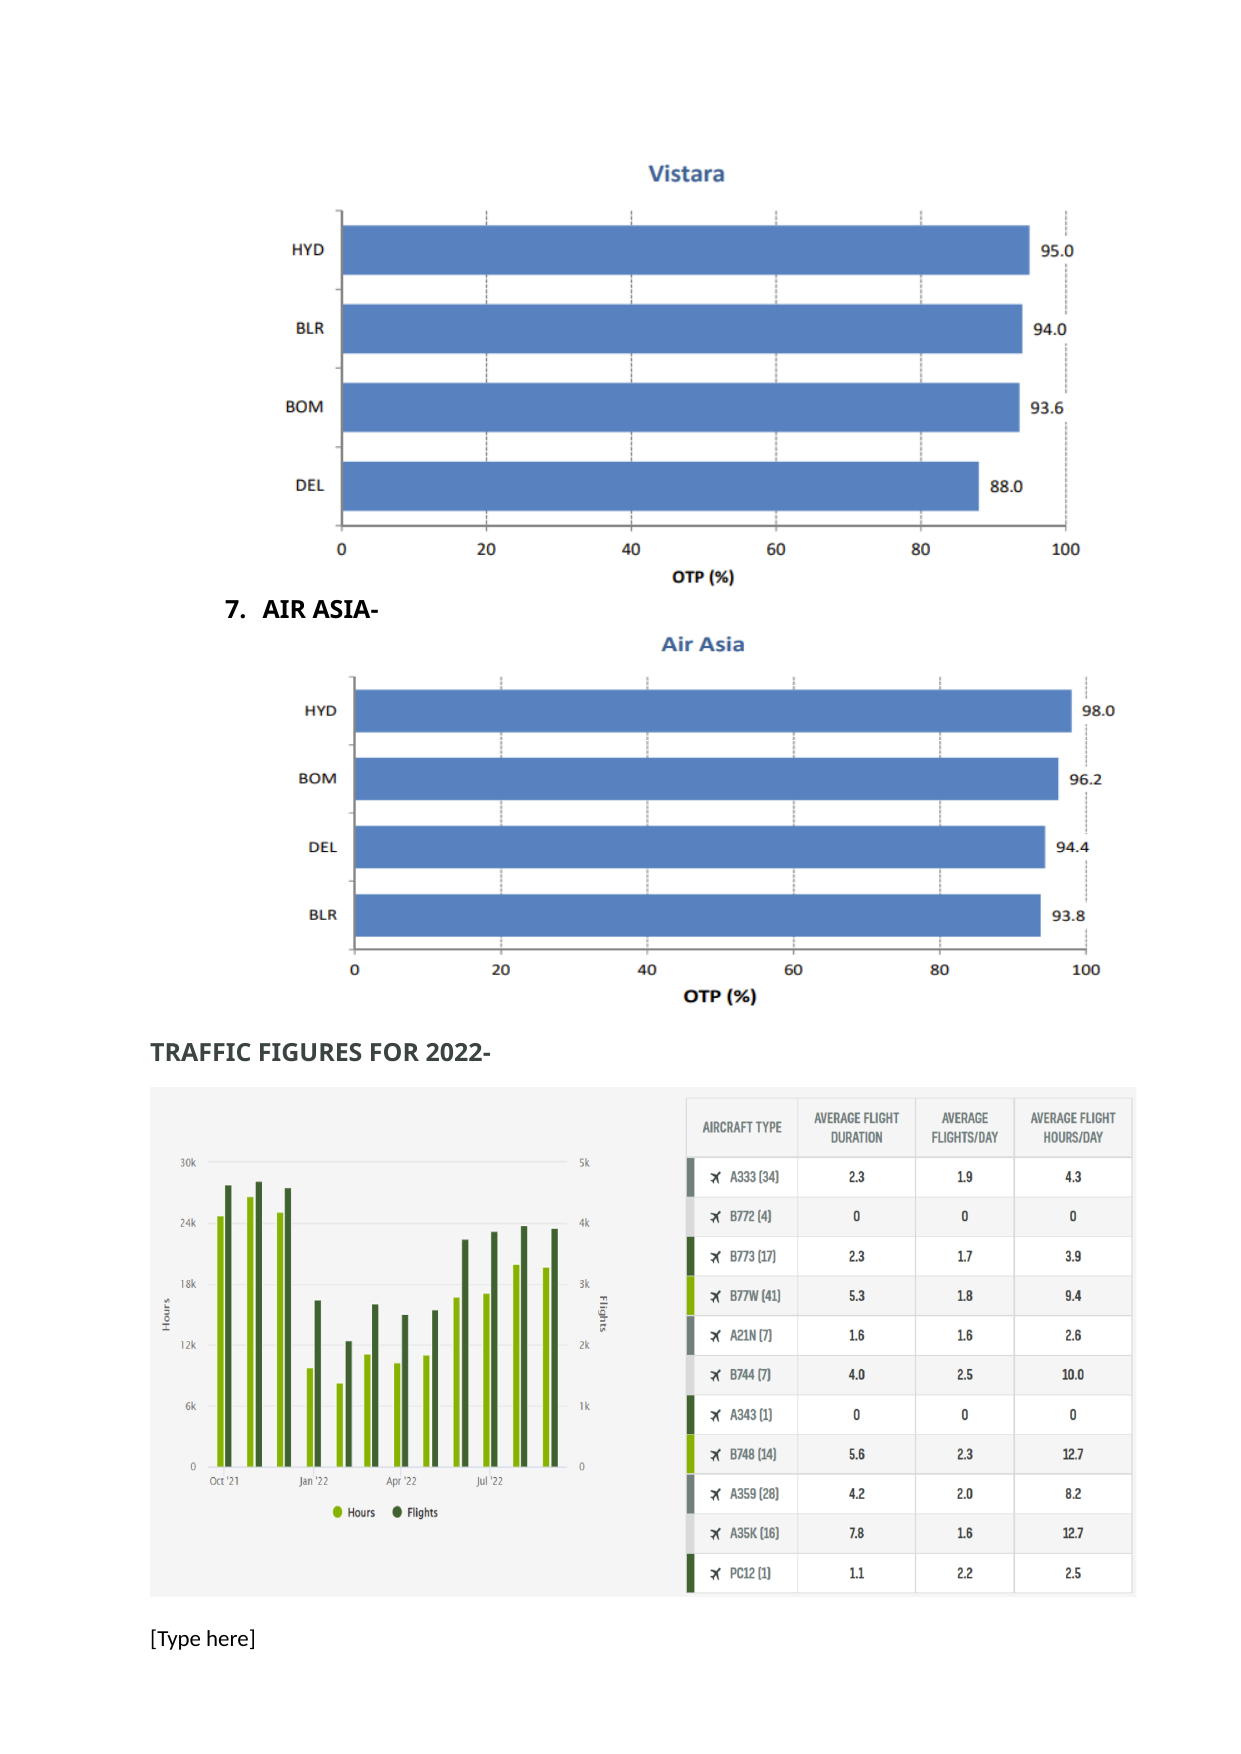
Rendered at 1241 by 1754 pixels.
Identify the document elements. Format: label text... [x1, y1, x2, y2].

picture [262, 150, 1159, 590]
picture [262, 628, 1150, 1016]
list AIR ASIA- [225, 592, 1090, 626]
picture [150, 1087, 1137, 1597]
subtitle TRAFFIC FIGURES FOR 2022- [150, 1034, 1090, 1068]
